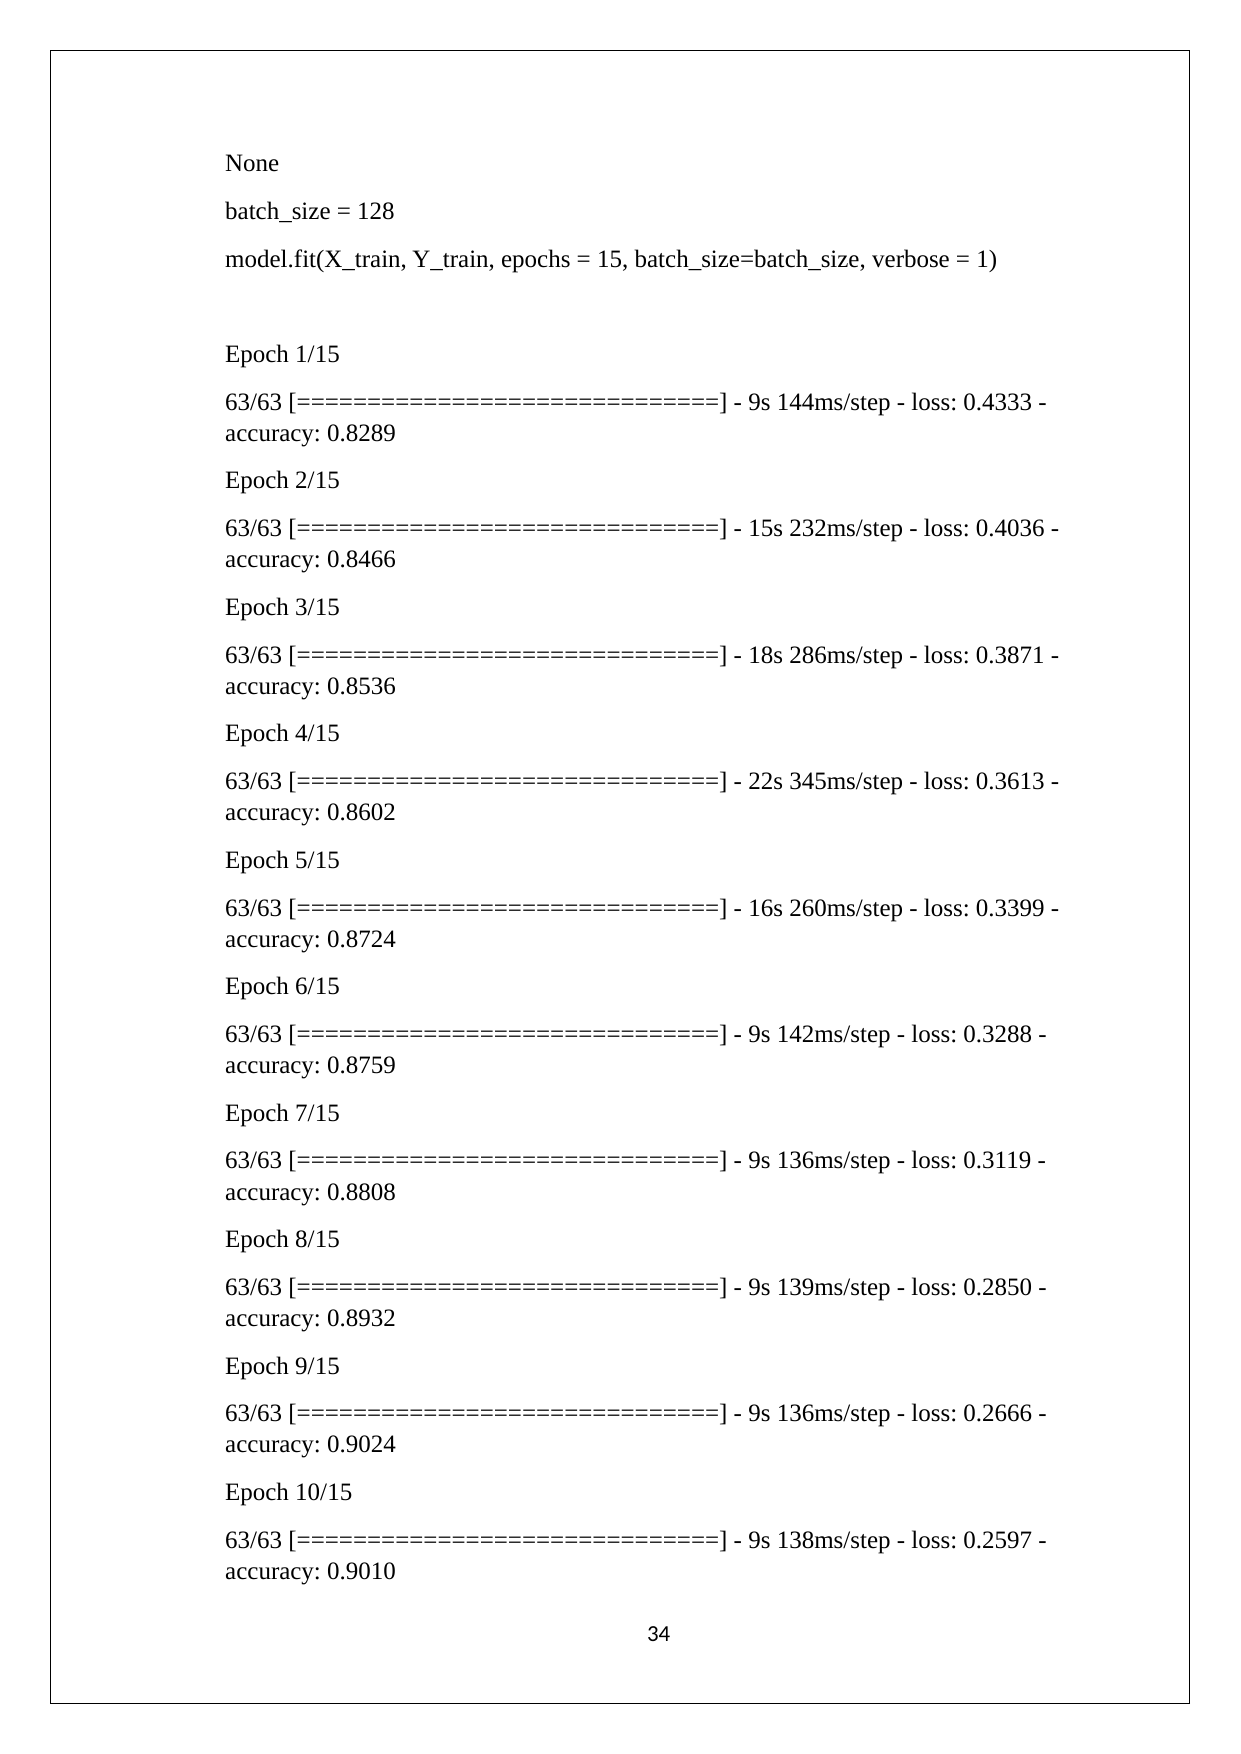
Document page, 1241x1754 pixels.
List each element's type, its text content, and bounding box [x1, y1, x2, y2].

text 63/63 [==============================] - 9s 139ms/step - loss: 0.2850 - accuracy: 0.8932 [225, 1272, 1092, 1332]
text 63/63 [==============================] - 18s 286ms/step - loss: 0.3871 - accuracy: 0.8536 [225, 640, 1092, 699]
text Epoch 1/15 [225, 339, 1092, 368]
text Epoch 9/15 [225, 1351, 1092, 1379]
text 63/63 [==============================] - 16s 260ms/step - loss: 0.3399 - accuracy: 0.8724 [225, 893, 1092, 952]
text None [225, 148, 1092, 177]
text model.fit(X_train, Y_train, epochs = 15, batch_size=batch_size, verbose = 1) [225, 244, 1092, 272]
text 63/63 [==============================] - 9s 138ms/step - loss: 0.2597 - accuracy: 0.9010 [225, 1525, 1092, 1585]
text Epoch 6/15 [225, 971, 1092, 1000]
text Epoch 2/15 [225, 466, 1092, 494]
text Epoch 7/15 [225, 1098, 1092, 1127]
text 63/63 [==============================] - 22s 345ms/step - loss: 0.3613 - accuracy: 0.8602 [225, 766, 1092, 826]
text Epoch 3/15 [225, 592, 1092, 621]
text Epoch 5/15 [225, 845, 1092, 874]
text 63/63 [==============================] - 15s 232ms/step - loss: 0.4036 - accuracy: 0.8466 [225, 513, 1092, 573]
text 63/63 [==============================] - 9s 136ms/step - loss: 0.2666 - accuracy: 0.9024 [225, 1398, 1092, 1458]
text 63/63 [==============================] - 9s 144ms/step - loss: 0.4333 - accuracy: 0.8289 [225, 387, 1092, 447]
text 63/63 [==============================] - 9s 136ms/step - loss: 0.3119 - accuracy: 0.8808 [225, 1146, 1092, 1205]
text Epoch 8/15 [225, 1224, 1092, 1253]
text 63/63 [==============================] - 9s 142ms/step - loss: 0.3288 - accuracy: 0.8759 [225, 1019, 1092, 1079]
text batch_size = 128 [225, 196, 1092, 225]
text Epoch 10/15 [225, 1477, 1092, 1506]
text Epoch 4/15 [225, 718, 1092, 747]
